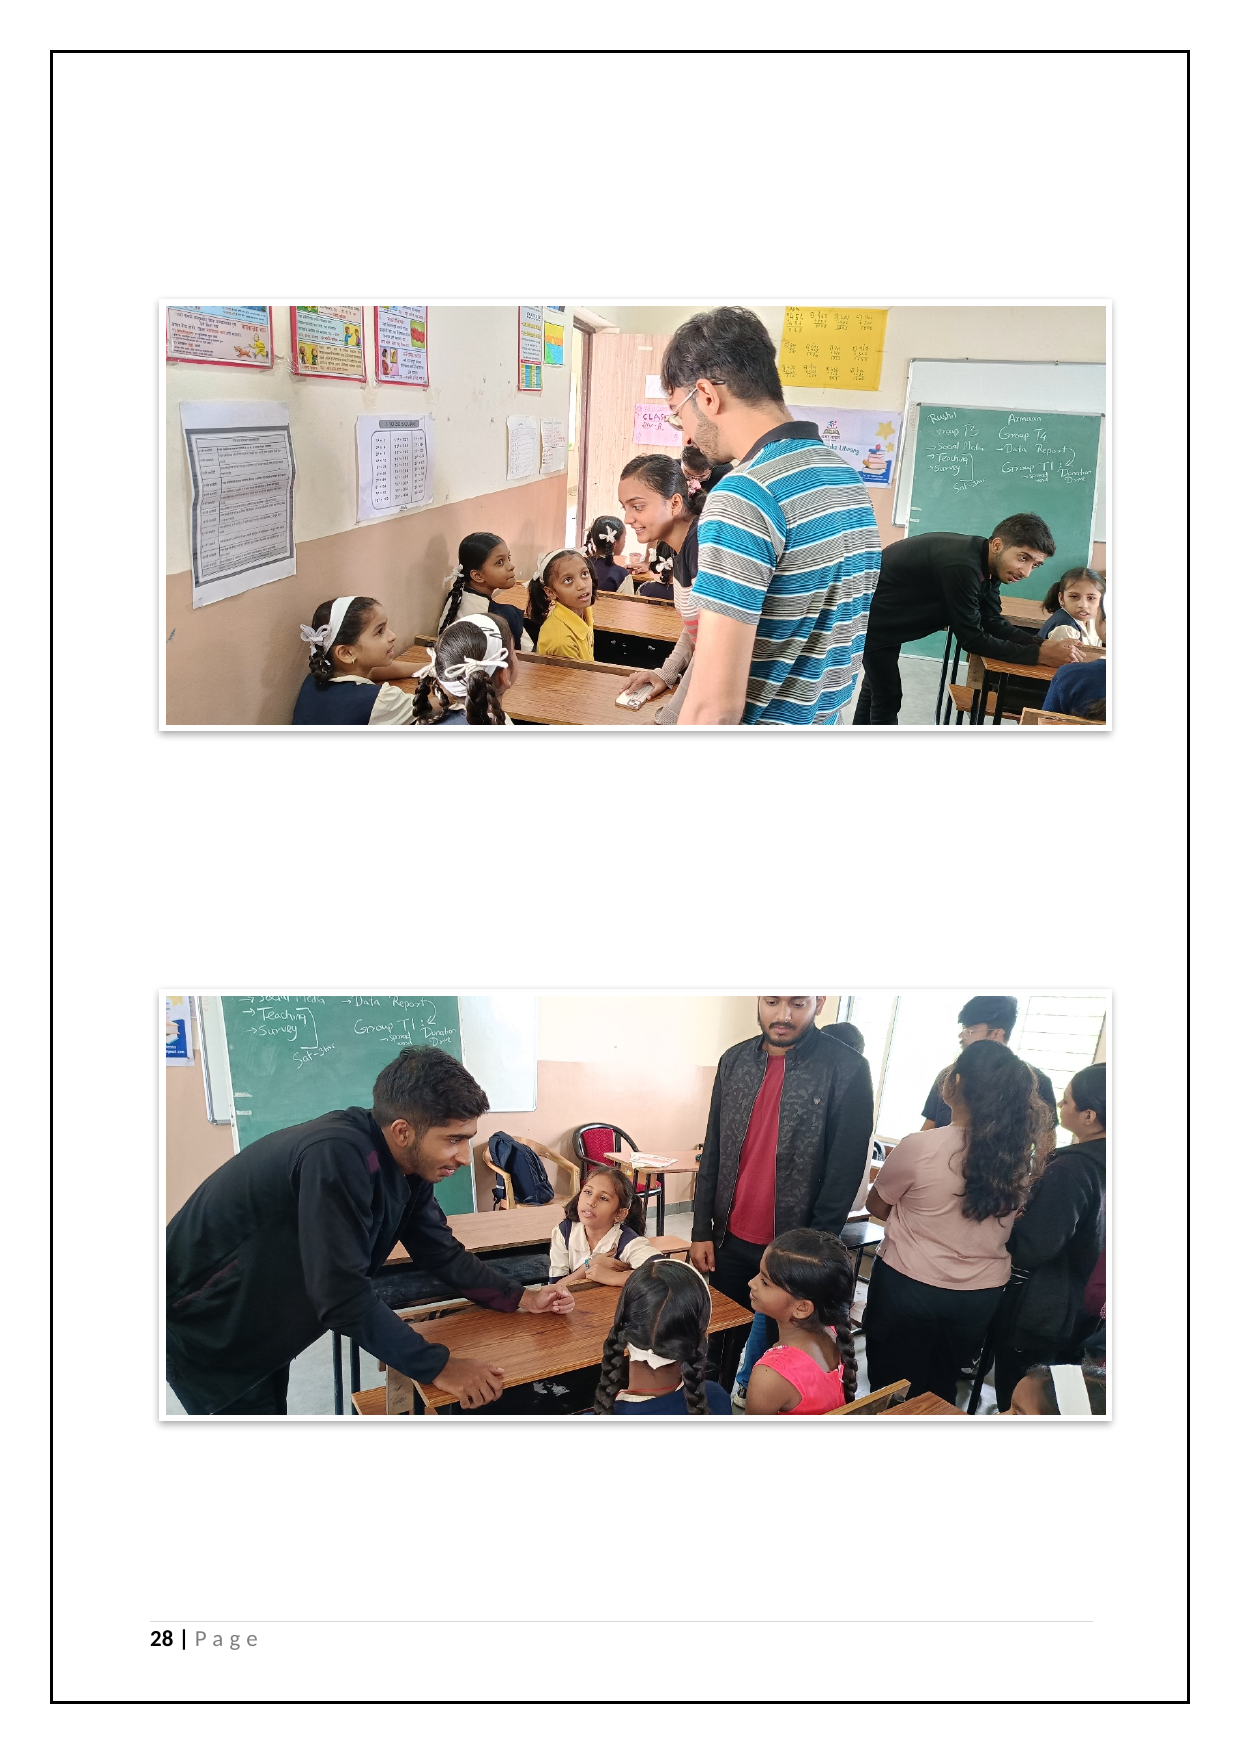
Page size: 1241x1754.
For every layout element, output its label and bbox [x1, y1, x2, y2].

picture [166, 996, 1106, 1415]
picture [166, 306, 1106, 725]
